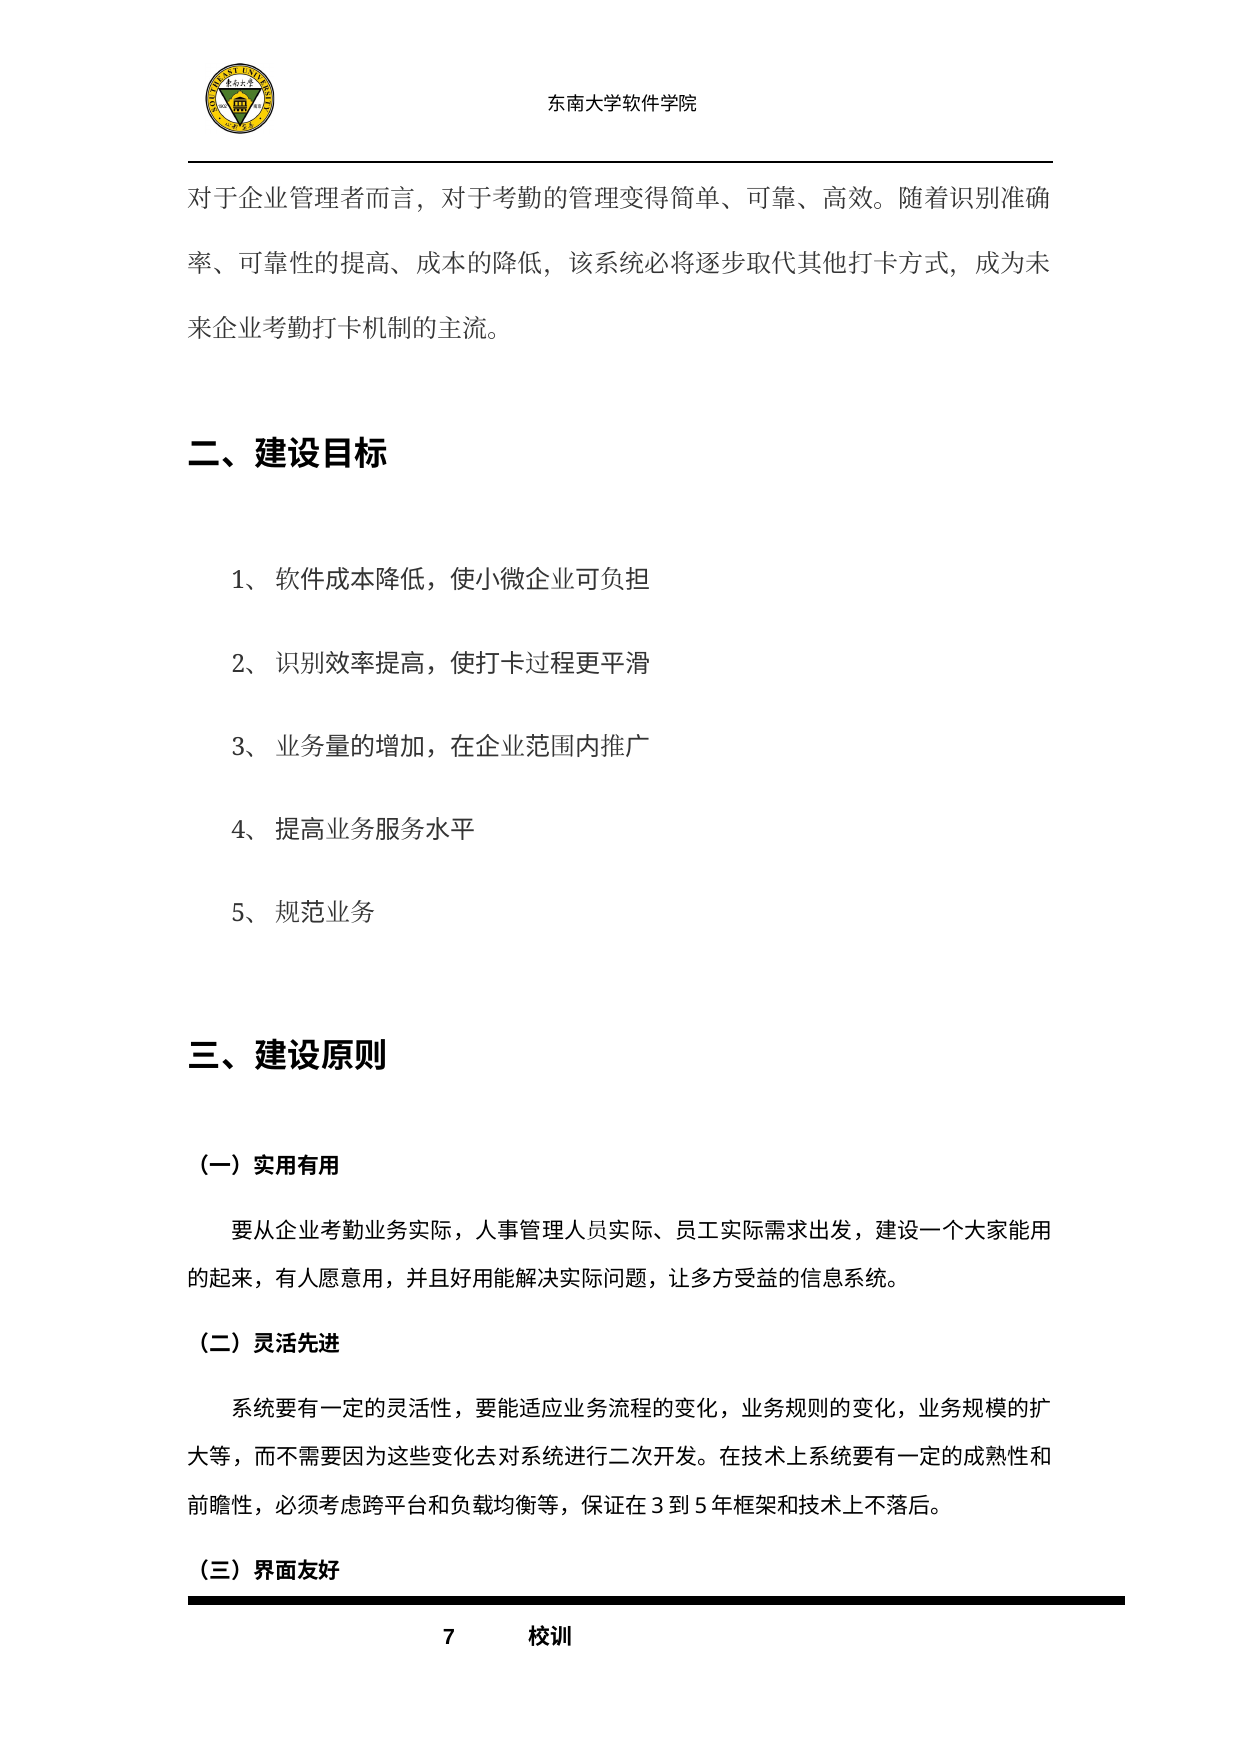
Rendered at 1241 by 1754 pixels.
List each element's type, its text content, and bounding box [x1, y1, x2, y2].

text （二）灵活先进 [187, 1326, 1053, 1358]
subtitle 二、建设目标 [187, 419, 1053, 484]
list 提高业务服务水平 [231, 795, 1053, 860]
text 系统要有一定的灵活性，要能适应业务流程的变化，业务规则的变化，业务规模的扩大等，而不需要因为这些变化去对系统进行二次开发。在技术上系统要有一定的成熟性和前瞻性，必须考虑跨平台和负载均衡等，保证在3到5年框架和技术上不落后。 [187, 1390, 1053, 1520]
text （三）界面友好 [187, 1552, 1053, 1585]
list 业务量的增加，在企业范围内推广 [231, 712, 1053, 777]
subtitle 三、建设原则 [187, 1021, 1053, 1086]
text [187, 164, 1053, 359]
list 软件成本降低，使小微企业可负担 [231, 546, 1053, 611]
list 规范业务 [231, 878, 1053, 943]
picture [205, 63, 275, 134]
text （一）实用有用 [187, 1148, 1053, 1180]
text 要从企业考勤业务实际，人事管理人员实际、员工实际需求出发，建设一个大家能用的起来，有人愿意用，并且好用能解决实际问题，让多方受益的信息系统。 [187, 1212, 1053, 1293]
list 识别效率提高，使打卡过程更平滑 [231, 629, 1053, 694]
